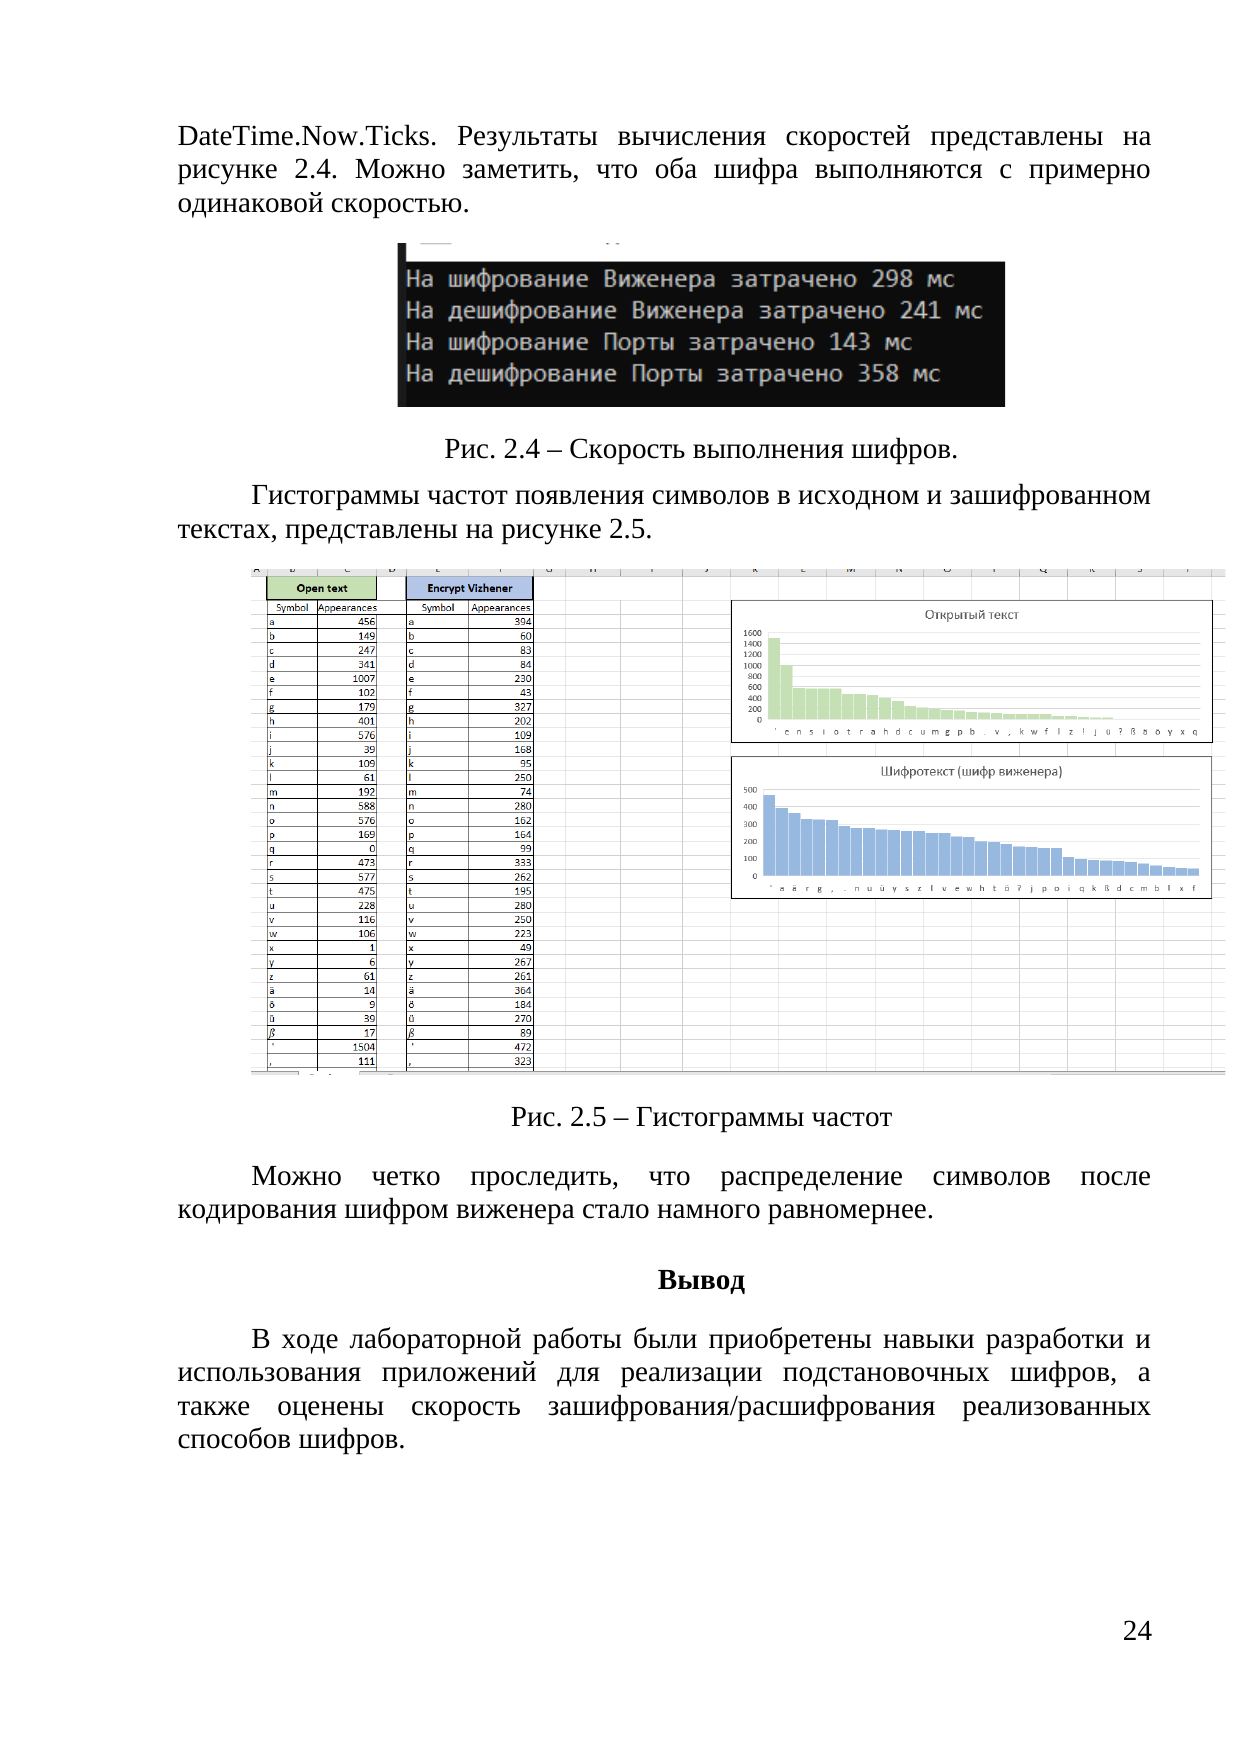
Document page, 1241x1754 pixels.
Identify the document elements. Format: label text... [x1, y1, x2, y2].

picture [251, 569, 1226, 1075]
text Рис. 2.5 – Гистограммы частот [177, 1099, 1152, 1133]
text Можно четко проследить, что распределение символов после кодирования шифром виженера стало намного равномернее. [177, 1158, 1152, 1225]
text Вывод [177, 1262, 1152, 1296]
text Рис. 2.4 – Скорость выполнения шифров. [177, 431, 1152, 465]
text В ходе лабораторной работы были приобретены навыки разработки и использования приложений для реализации подстановочных шифров, а также оценены скорость зашифрования/расшифрования реализованных способов шифров. [177, 1321, 1152, 1455]
text Гистограммы частот появления символов в исходном и зашифрованном текстах, представлены на рисунке 2.5. [177, 477, 1152, 544]
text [177, 118, 1152, 219]
picture [397, 243, 1006, 407]
